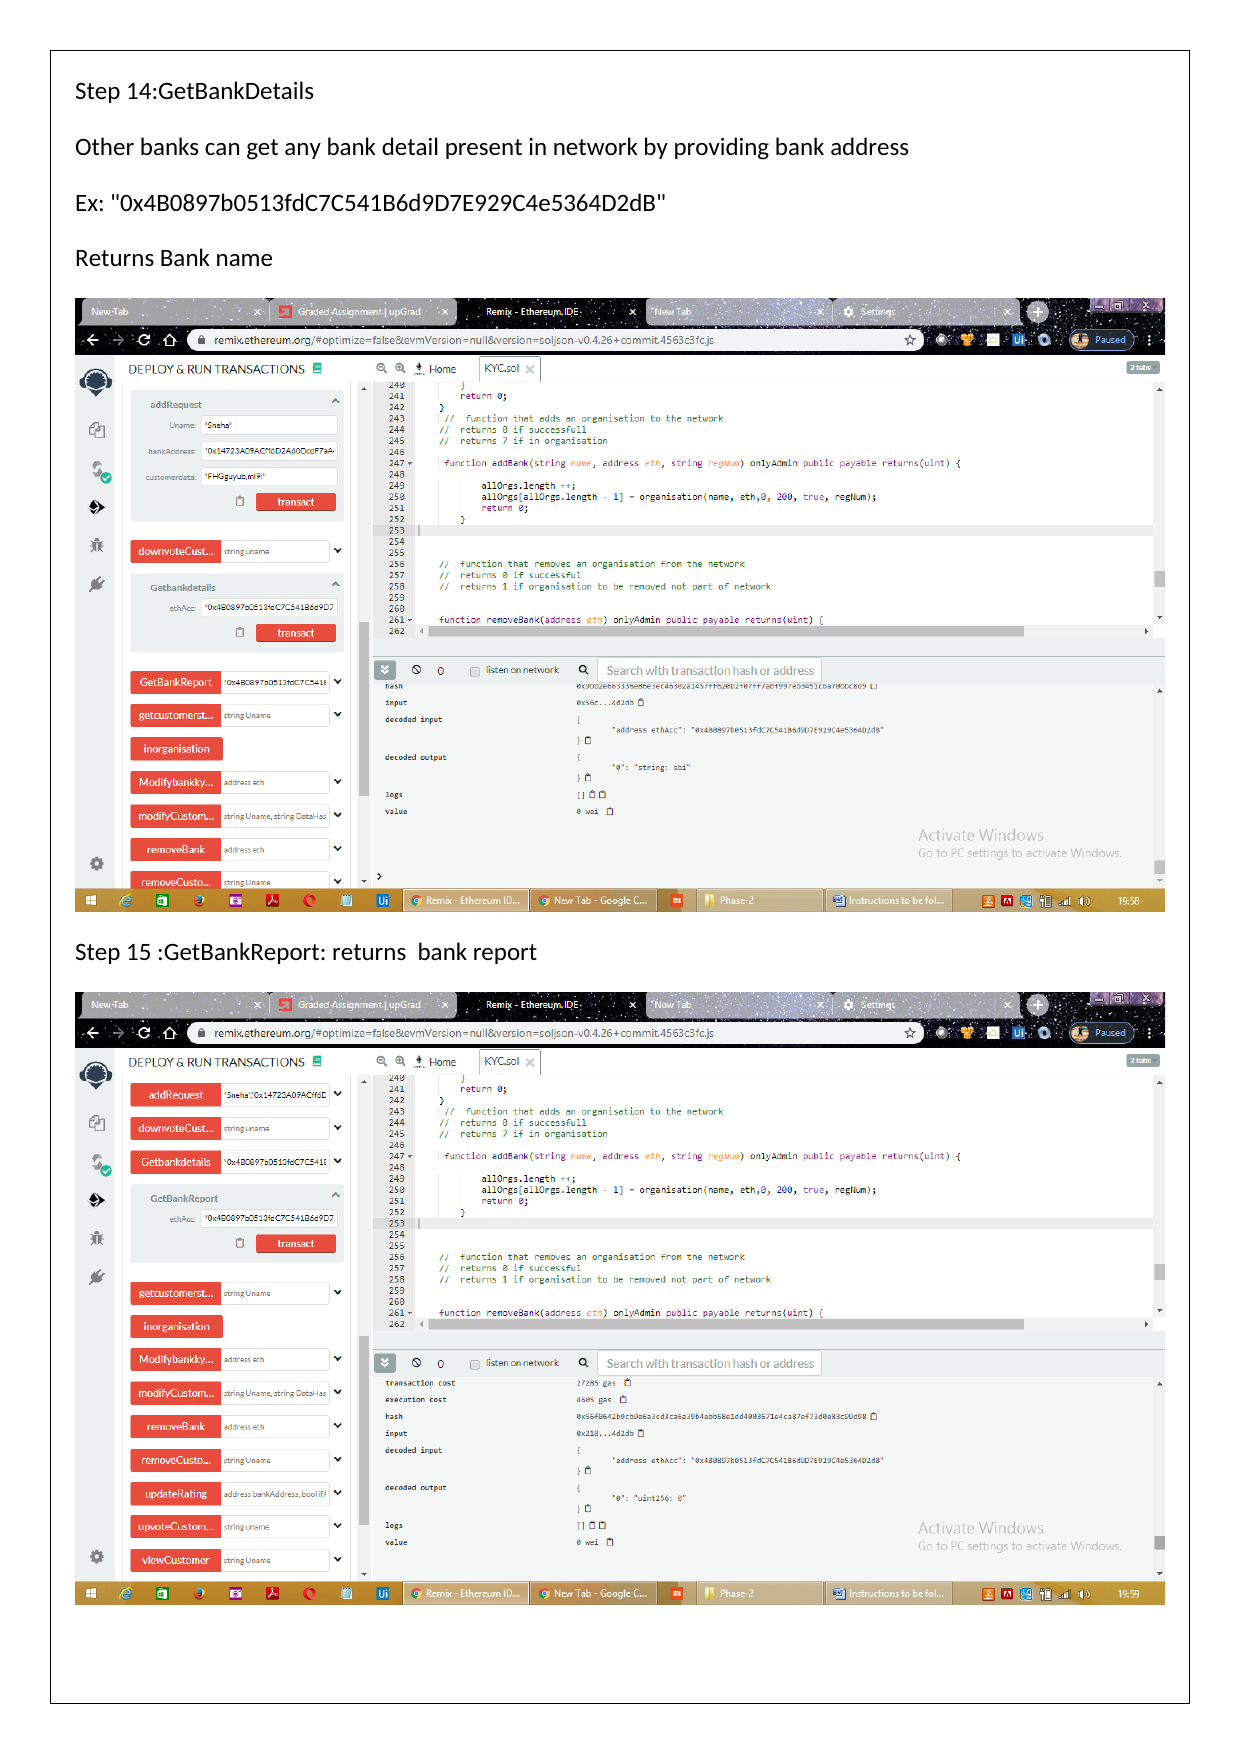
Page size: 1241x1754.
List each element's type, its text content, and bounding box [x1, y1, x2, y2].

text Other banks can get any bank detail present in network by providing bank address [75, 131, 1165, 161]
picture [75, 992, 1166, 1605]
picture [75, 298, 1166, 912]
text Returns Bank name [75, 242, 1165, 273]
text Step 14:GetBankDetails [75, 75, 1165, 106]
text Step 15 :GetBankReport: returns bank report [75, 936, 1165, 967]
text Ex: "0x4B0897b0513fdC7C541B6d9D7E929C4e5364D2dB" [75, 187, 1165, 217]
